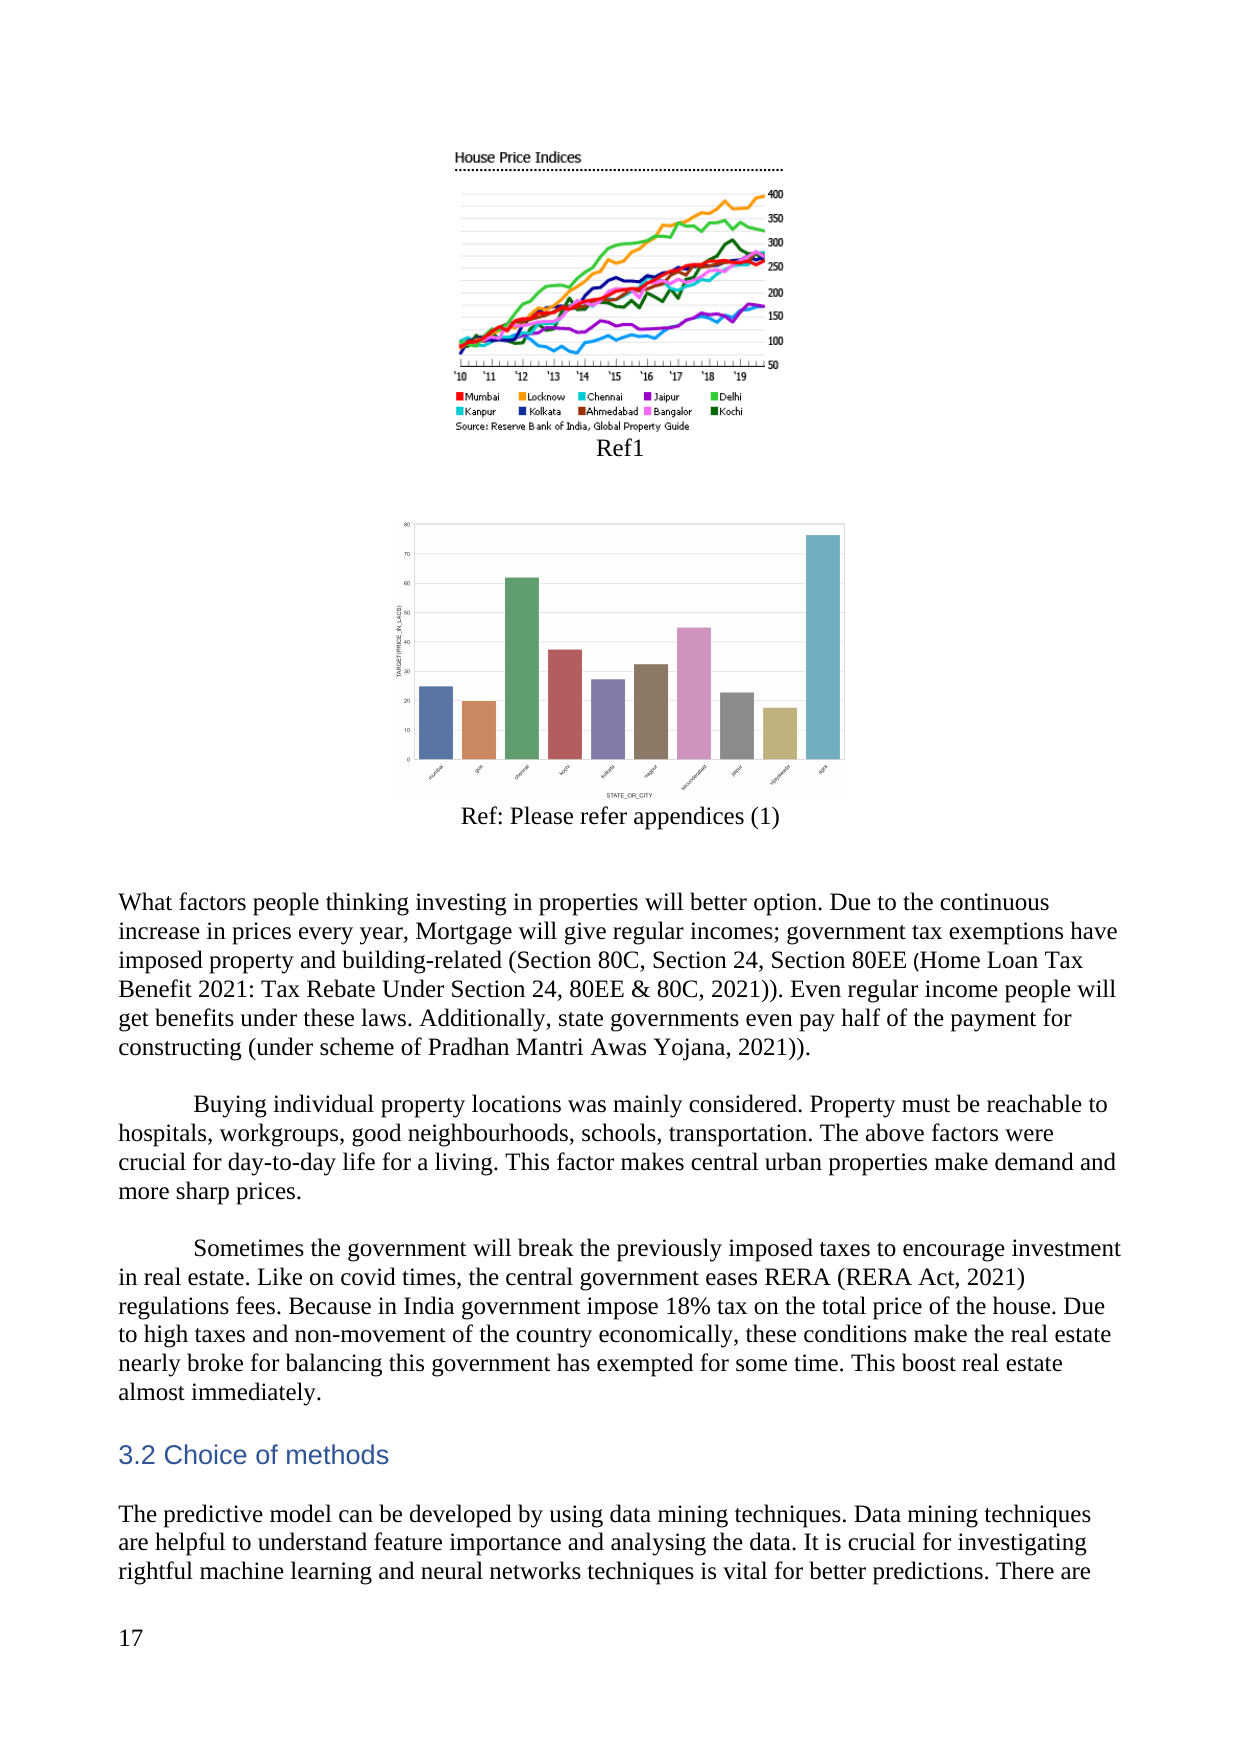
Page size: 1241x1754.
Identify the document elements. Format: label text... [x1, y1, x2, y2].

text Buying individual property locations was mainly considered. Property must be reachable to hospitals, workgroups, good neighbourhoods, schools, transportation. The above factors were crucial for day-to-day life for a living. This factor makes central urban properties make demand and more sharp prices. [118, 1089, 1122, 1204]
text What factors people thinking investing in properties will better option. Due to the continuous increase in prices every year, Mortgage will give regular incomes; government tax exemptions have imposed property and building-related (Section 80C, Section 24, Section 80EE (Home Loan Tax Benefit 2021: Tax Rebate Under Section 24, 80EE & 80C, 2021)). Even regular income people will get benefits under these laws. Additionally, state governments even pay half of the payment for constructing (under scheme of Pradhan Mantri Awas Yojana, 2021)). [118, 887, 1122, 1061]
text Ref1 [118, 433, 1122, 462]
picture [451, 147, 789, 434]
picture [393, 519, 848, 802]
subtitle 3.2 Choice of methods [118, 1439, 1122, 1470]
text Sometimes the government will break the previously imposed taxes to encourage investment in real estate. Like on covid times, the central government eases RERA (RERA Act, 2021) regulations fees. Because in India government impose 18% tax on the total price of the house. Due to high taxes and non-movement of the country economically, these conditions make the real estate nearly broke for balancing this government has exempted for some time. This boost real estate almost immediately. [118, 1233, 1122, 1406]
text Ref: Please refer appendices (1) [118, 801, 1122, 830]
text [118, 1499, 1122, 1585]
